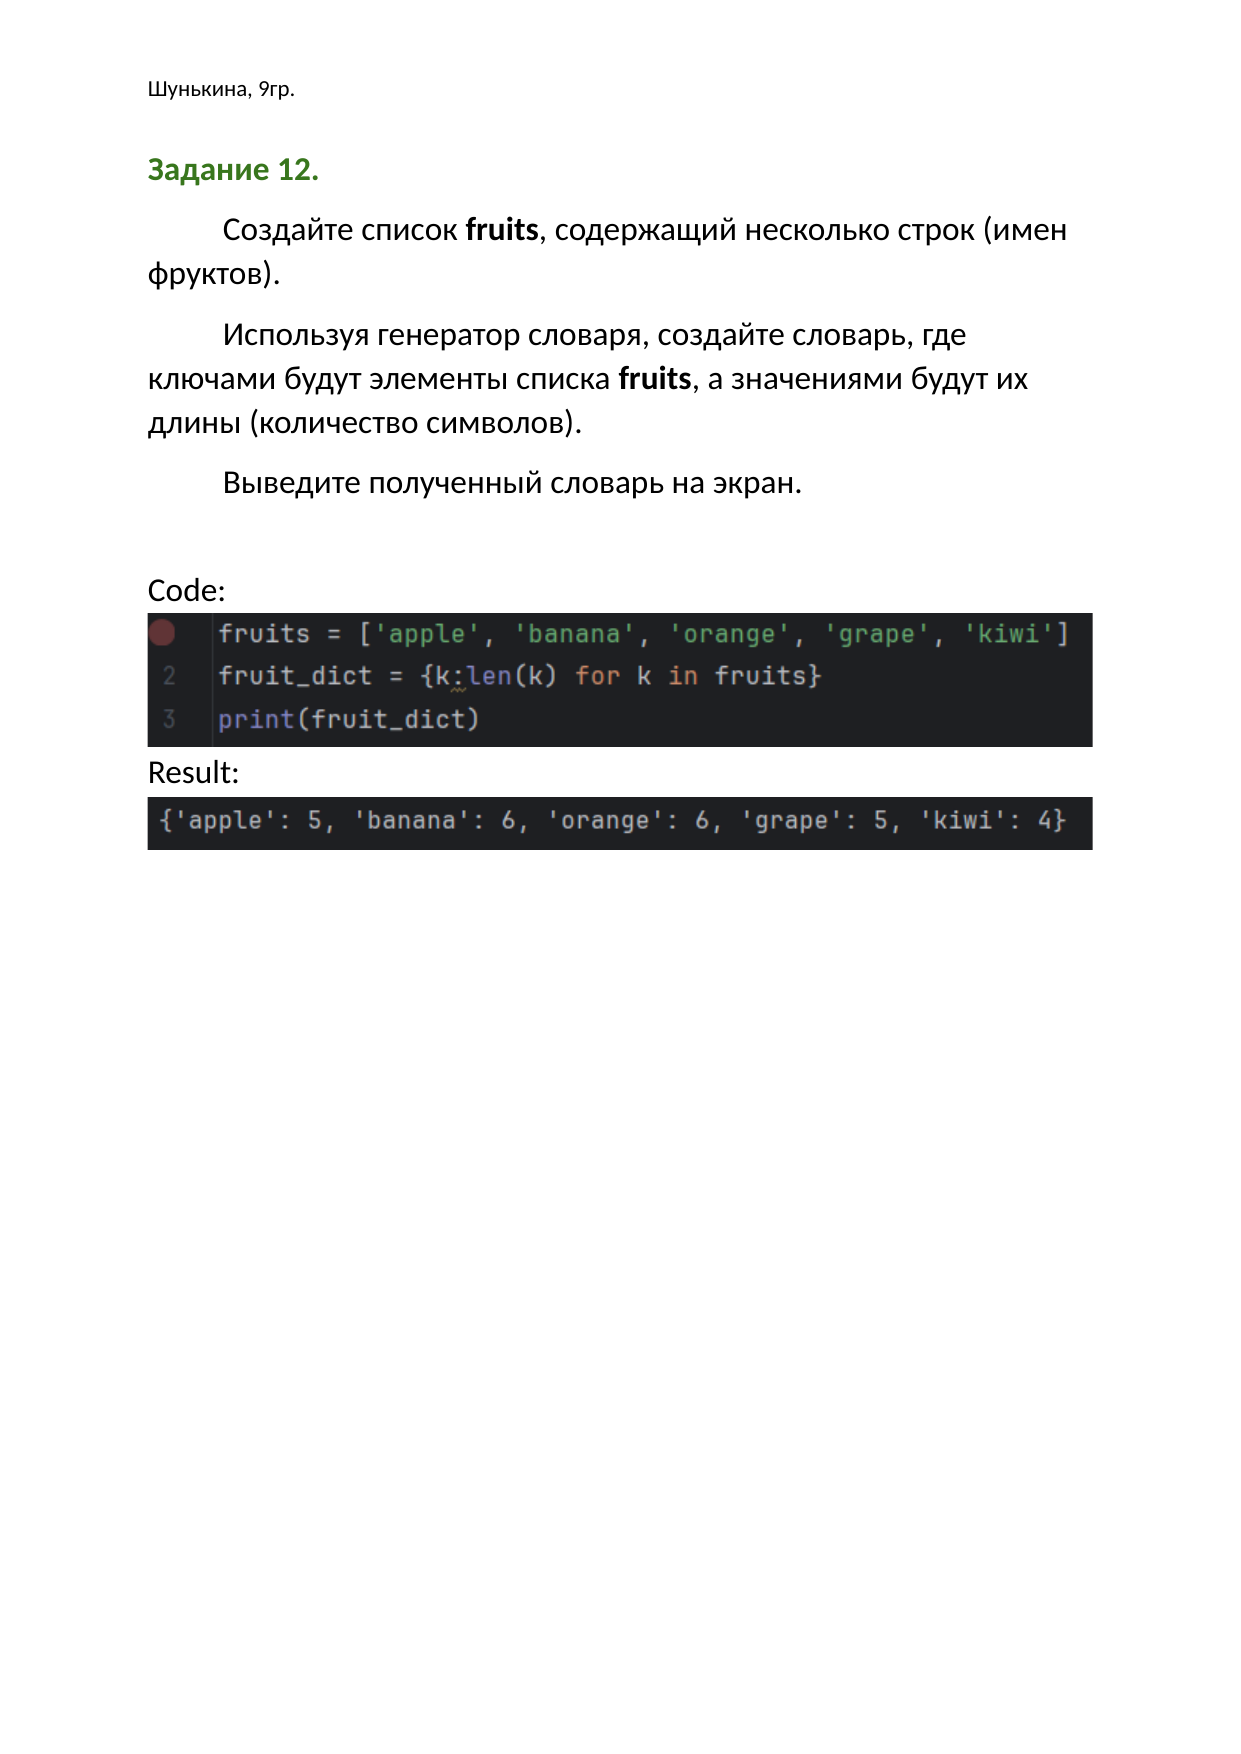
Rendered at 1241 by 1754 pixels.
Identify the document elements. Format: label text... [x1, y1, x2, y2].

text Code: [148, 569, 1092, 613]
picture [147, 613, 1093, 747]
text Задание 12. [148, 148, 1092, 188]
text Используя генератор словаря, создайте словарь, где ключами будут элементы списка fruits, а значениями будут их длины (количество символов). [148, 313, 1092, 442]
text Result: [148, 751, 1092, 792]
text Создайте список fruits, содержащий несколько строк (имен фруктов). [148, 208, 1092, 293]
text Выведите полученный словарь на экран. [148, 461, 1092, 502]
picture [147, 797, 1093, 850]
